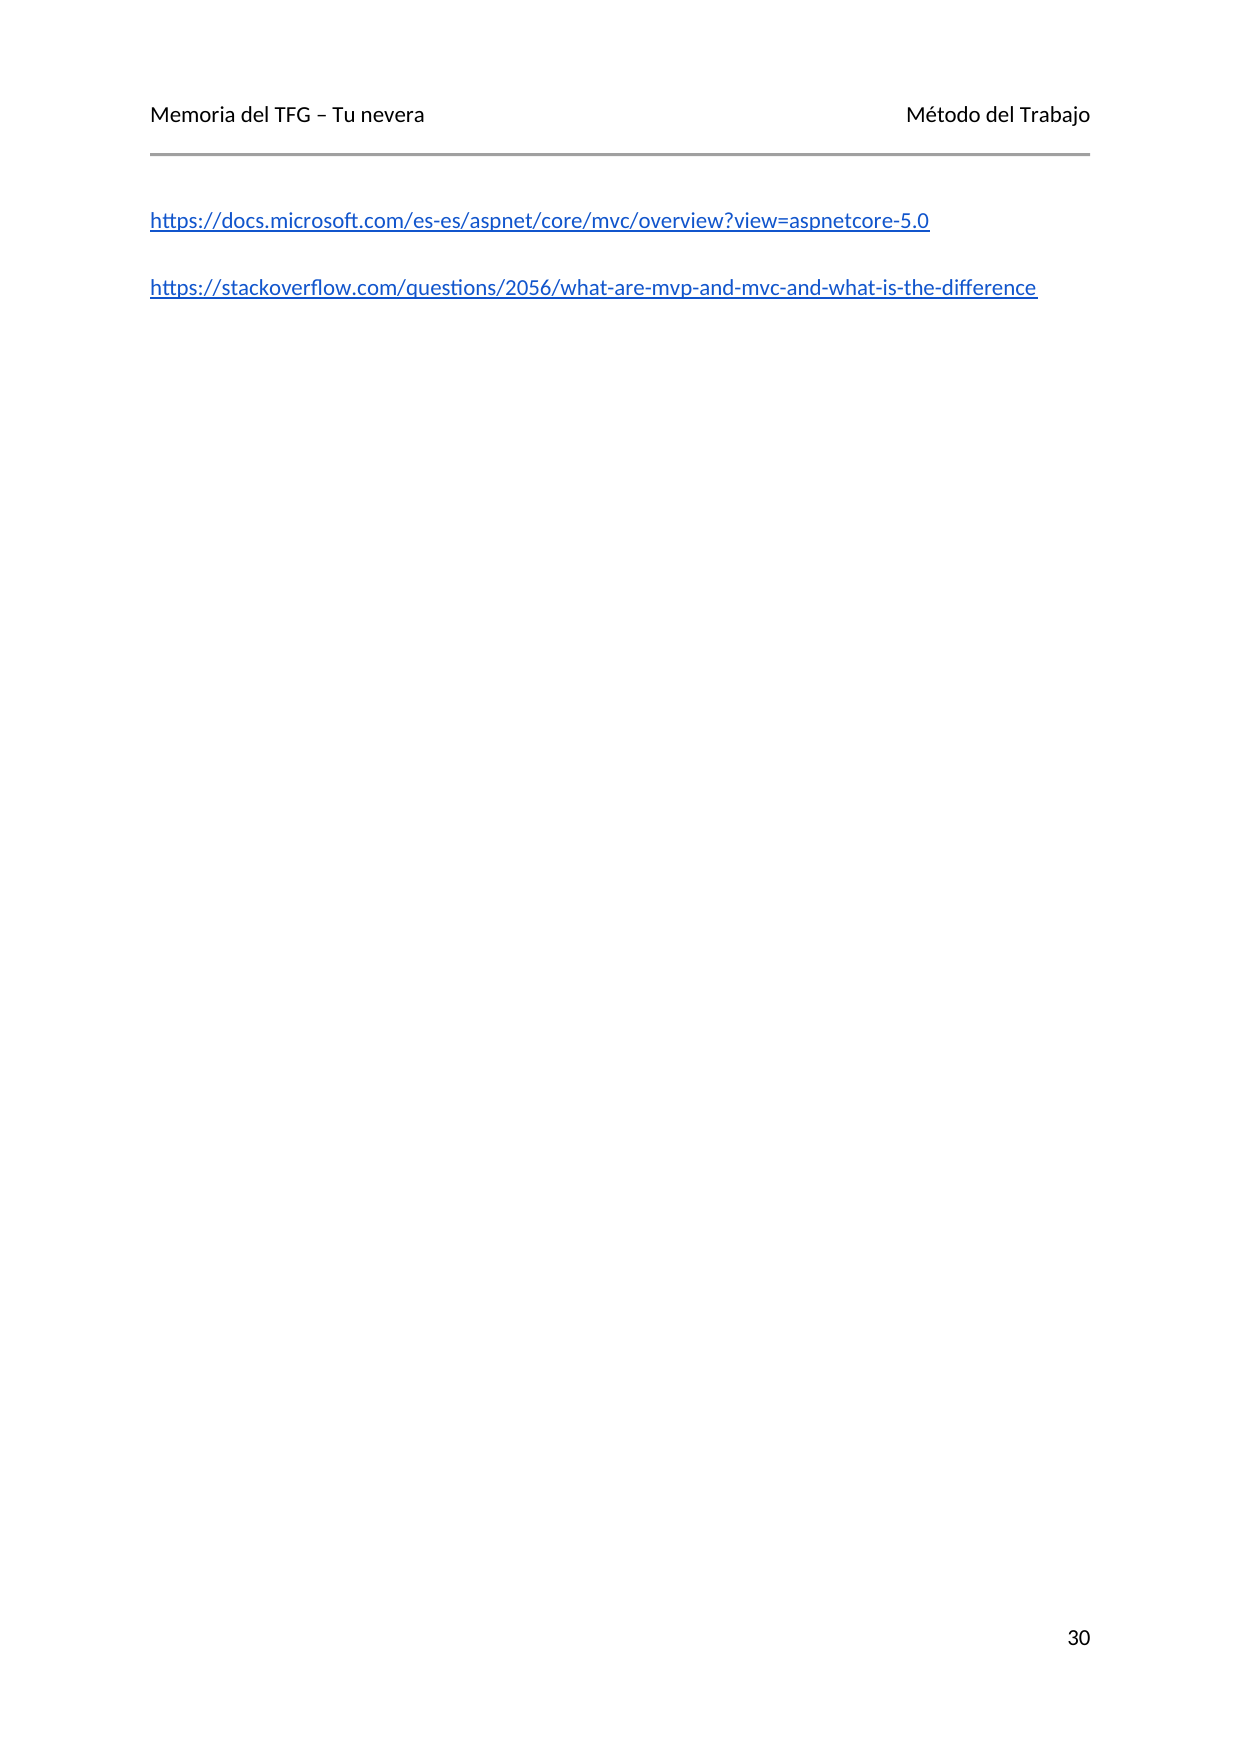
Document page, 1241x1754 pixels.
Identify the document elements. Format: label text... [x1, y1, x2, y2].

text https://docs.microsoft.com/es-es/aspnet/core/mvc/overview?view=aspnetcore-5.0 [150, 206, 1090, 234]
text https://stackoverflow.com/questions/2056/what-are-mvp-and-mvc-and-what-is-the-difference [150, 273, 1090, 301]
